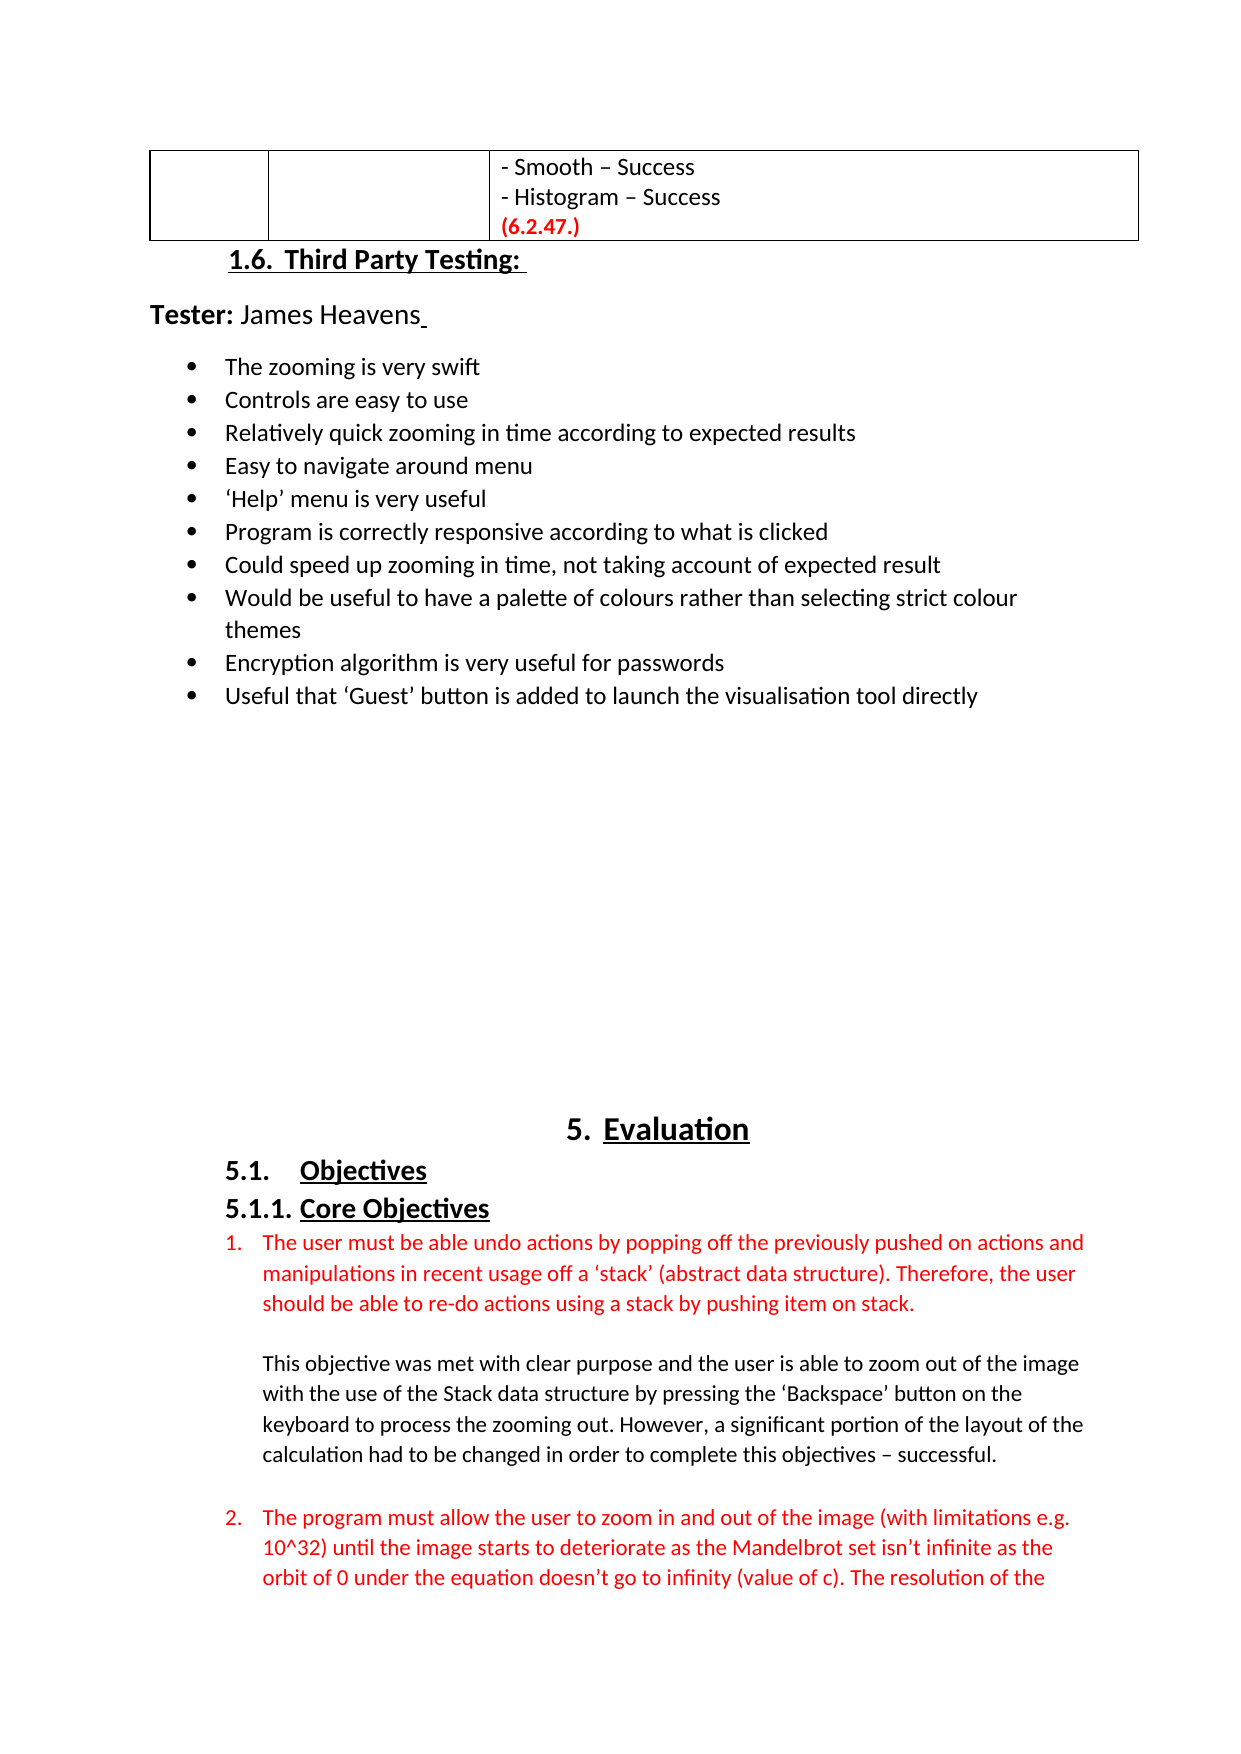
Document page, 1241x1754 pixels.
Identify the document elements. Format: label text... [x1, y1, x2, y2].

text Tester: James Heavens [150, 296, 1090, 332]
list Would be useful to have a palette of colours rather than selecting strict colour themes [187, 582, 1090, 645]
list The zooming is very swift [187, 351, 1090, 382]
list Core Objectives [225, 1190, 1090, 1226]
list This objective was met with clear purpose and the user is able to zoom out of the image with the use of the Stack data structure by pressing the ‘Backspace’ button on the keyboard to process the zooming out. However, a significant portion of the layout of the calculation had to be changed in order to complete this objectives – successful. [262, 1349, 1090, 1468]
list Easy to navigate around menu [187, 450, 1090, 481]
list Encryption algorithm is very useful for passwords [187, 648, 1090, 678]
list Program is correctly responsive according to what is clicked [187, 516, 1090, 546]
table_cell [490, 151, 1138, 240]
list Useful that ‘Guest’ button is added to launch the visualisation tool directly [187, 681, 1090, 711]
list Controls are easy to use [187, 384, 1090, 415]
list Evaluation [225, 1108, 1090, 1148]
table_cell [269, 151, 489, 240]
list The user must be able undo actions by popping off the previously pushed on actions and manipulations in recent usage off a ‘stack’ (abstract data structure). Therefore, the user should be able to re-do actions using a stack by pushing item on stack. [225, 1228, 1090, 1317]
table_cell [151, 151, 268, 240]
list Objectives [225, 1152, 1090, 1187]
list ‘Help’ menu is very useful [187, 483, 1090, 513]
list Relatively quick zooming in time according to expected results [187, 417, 1090, 448]
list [225, 1503, 1090, 1591]
list Third Party Testing: [228, 241, 1090, 277]
list Could speed up zooming in time, not taking account of expected result [187, 549, 1090, 579]
